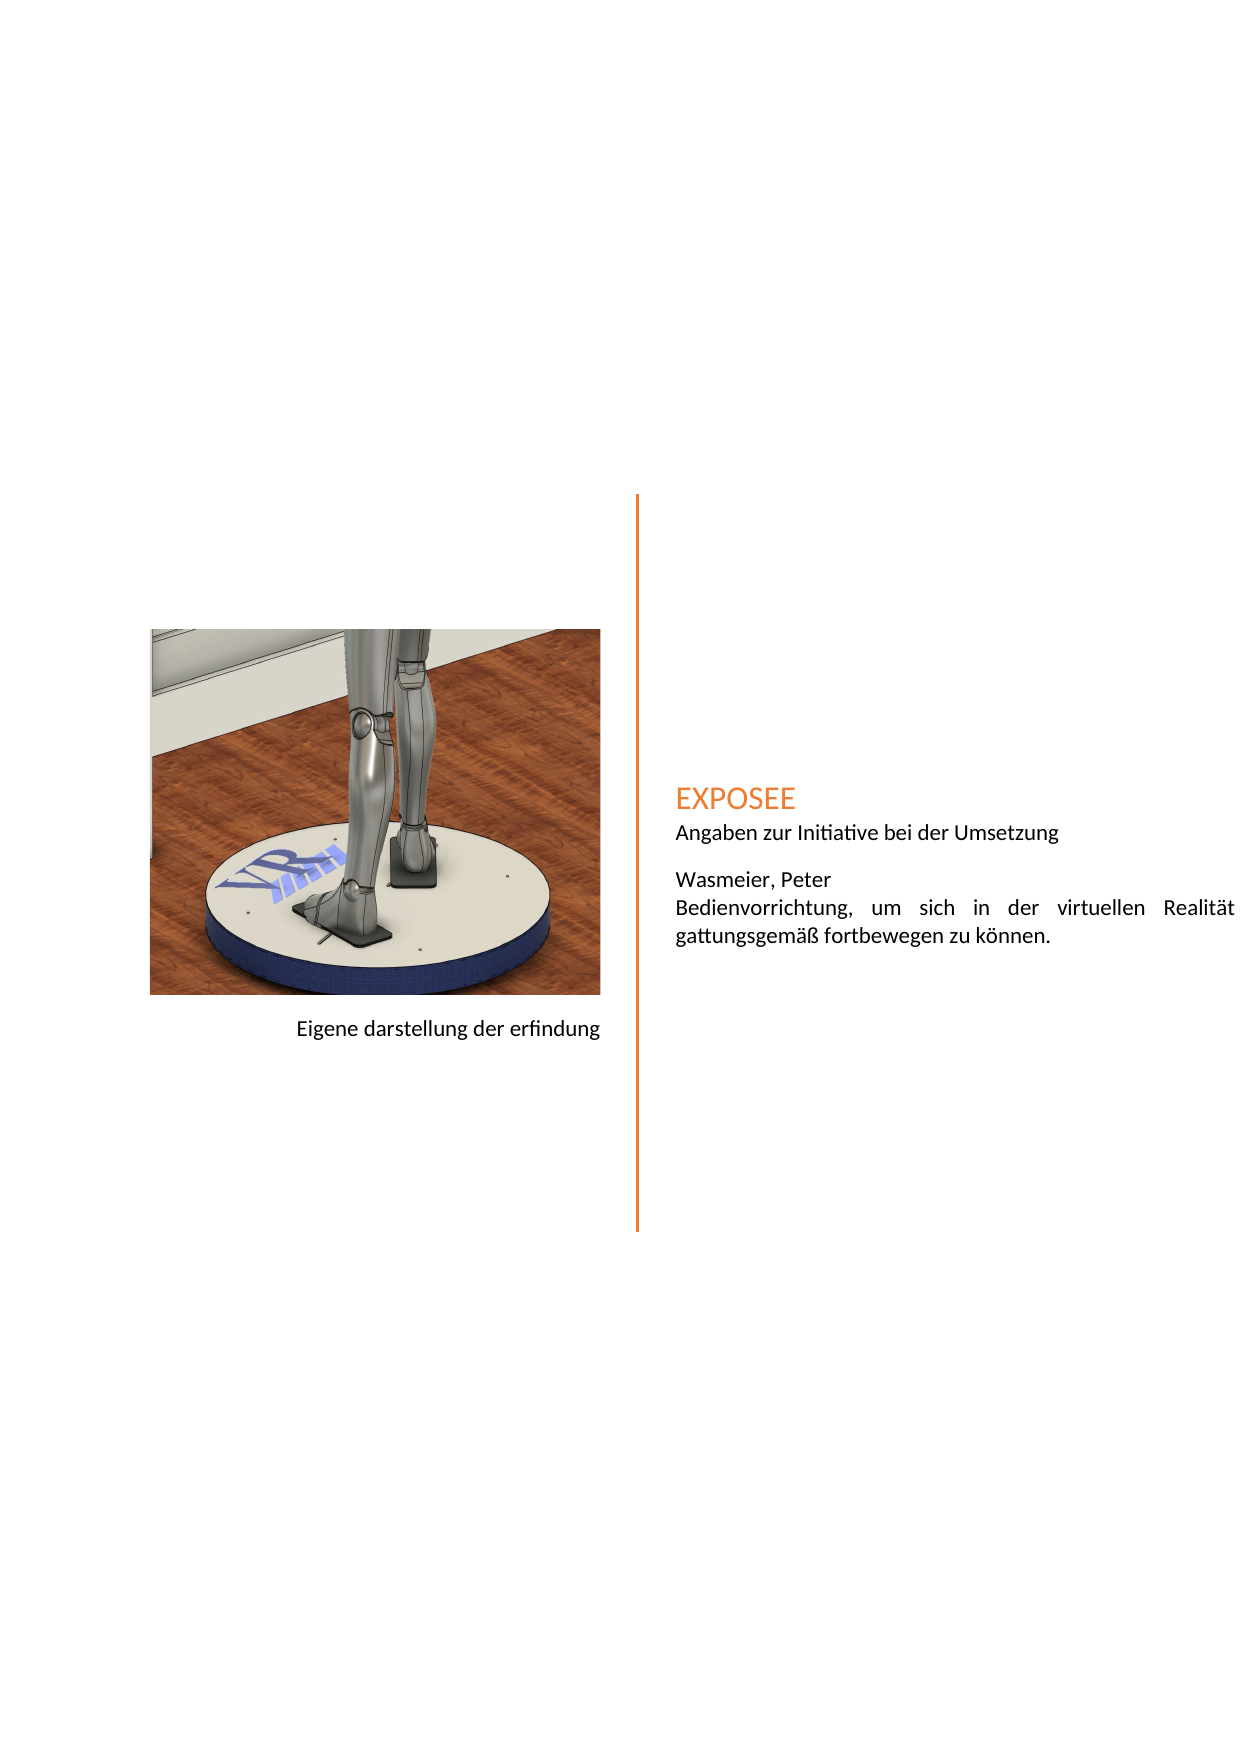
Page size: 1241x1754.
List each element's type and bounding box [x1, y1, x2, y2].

picture [149, 629, 601, 995]
